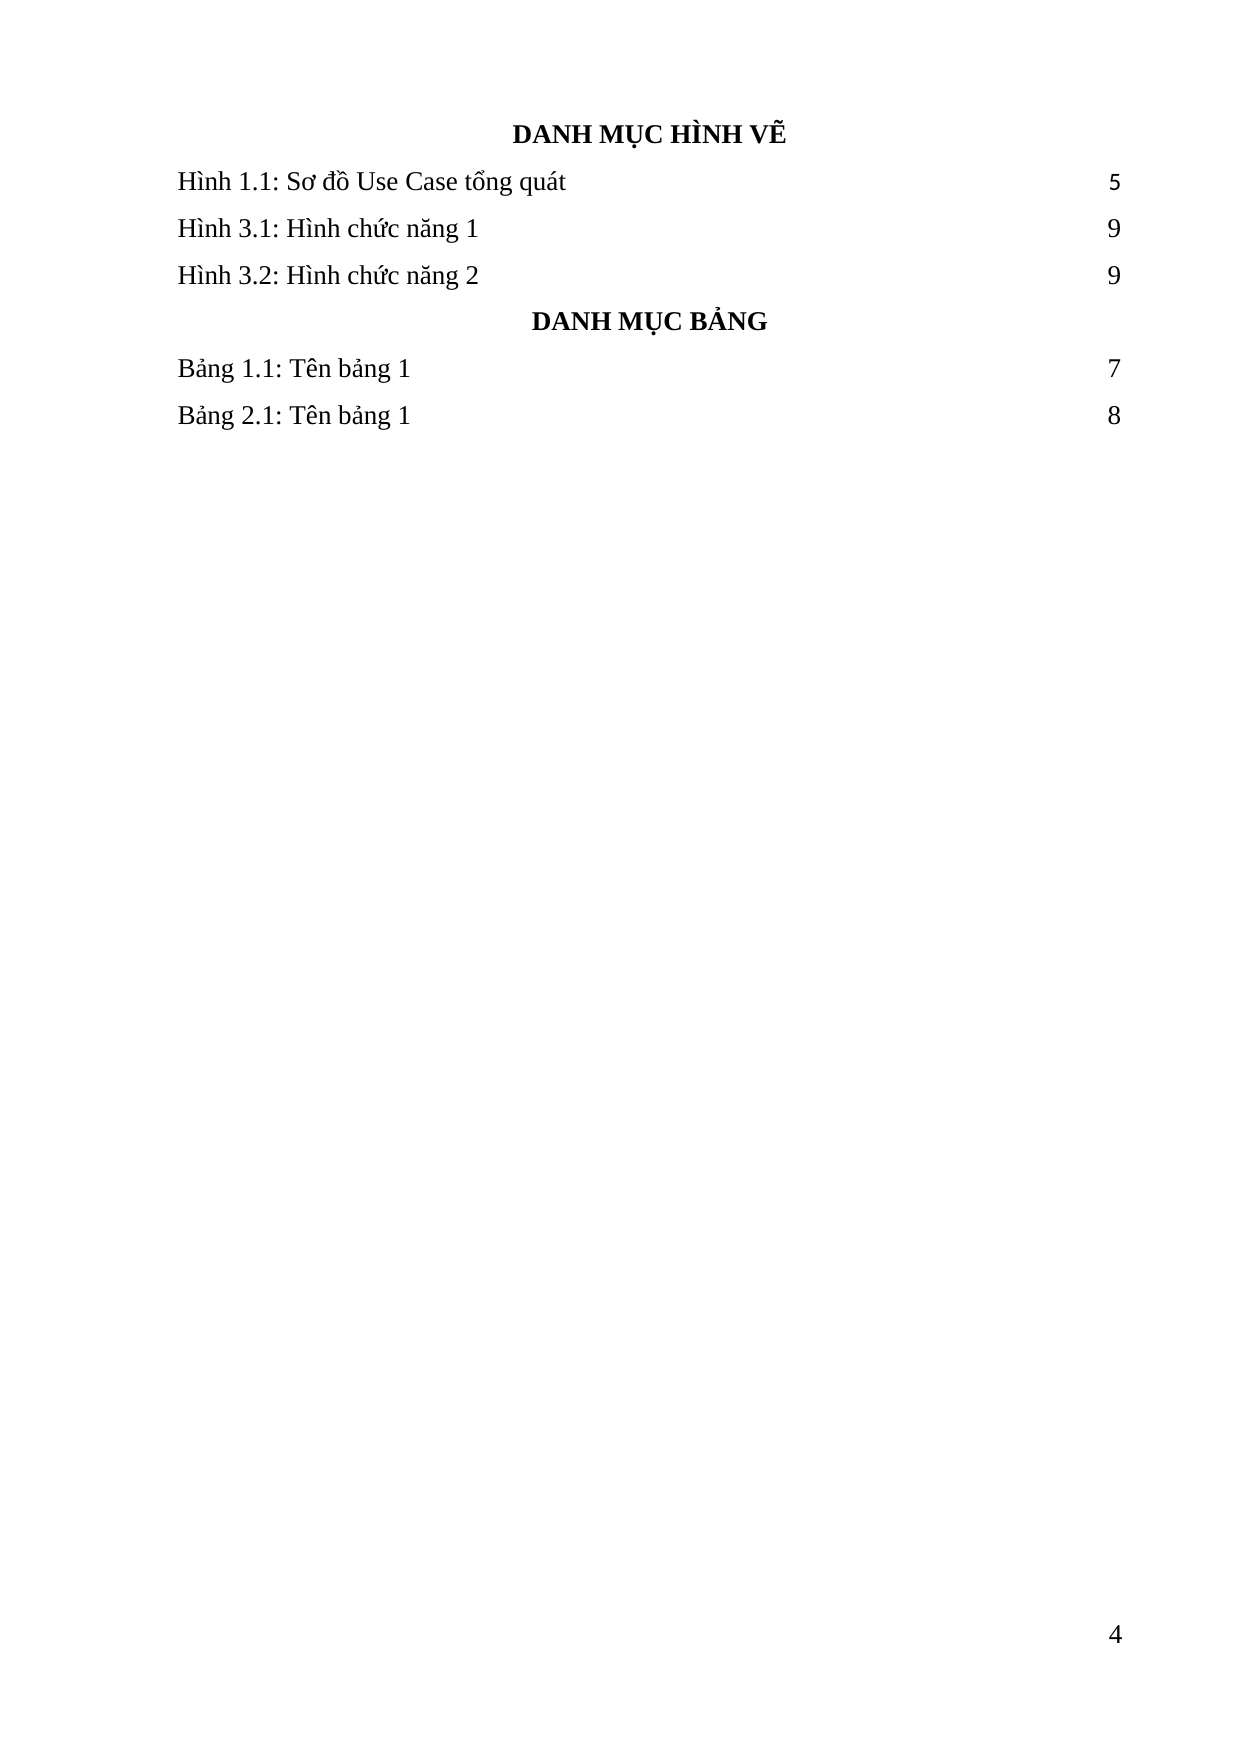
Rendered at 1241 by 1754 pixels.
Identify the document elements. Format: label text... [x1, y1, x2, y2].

text DANH MỤC HÌNH VẼ [177, 118, 1122, 149]
text DANH MỤC BẢNG [177, 305, 1122, 337]
